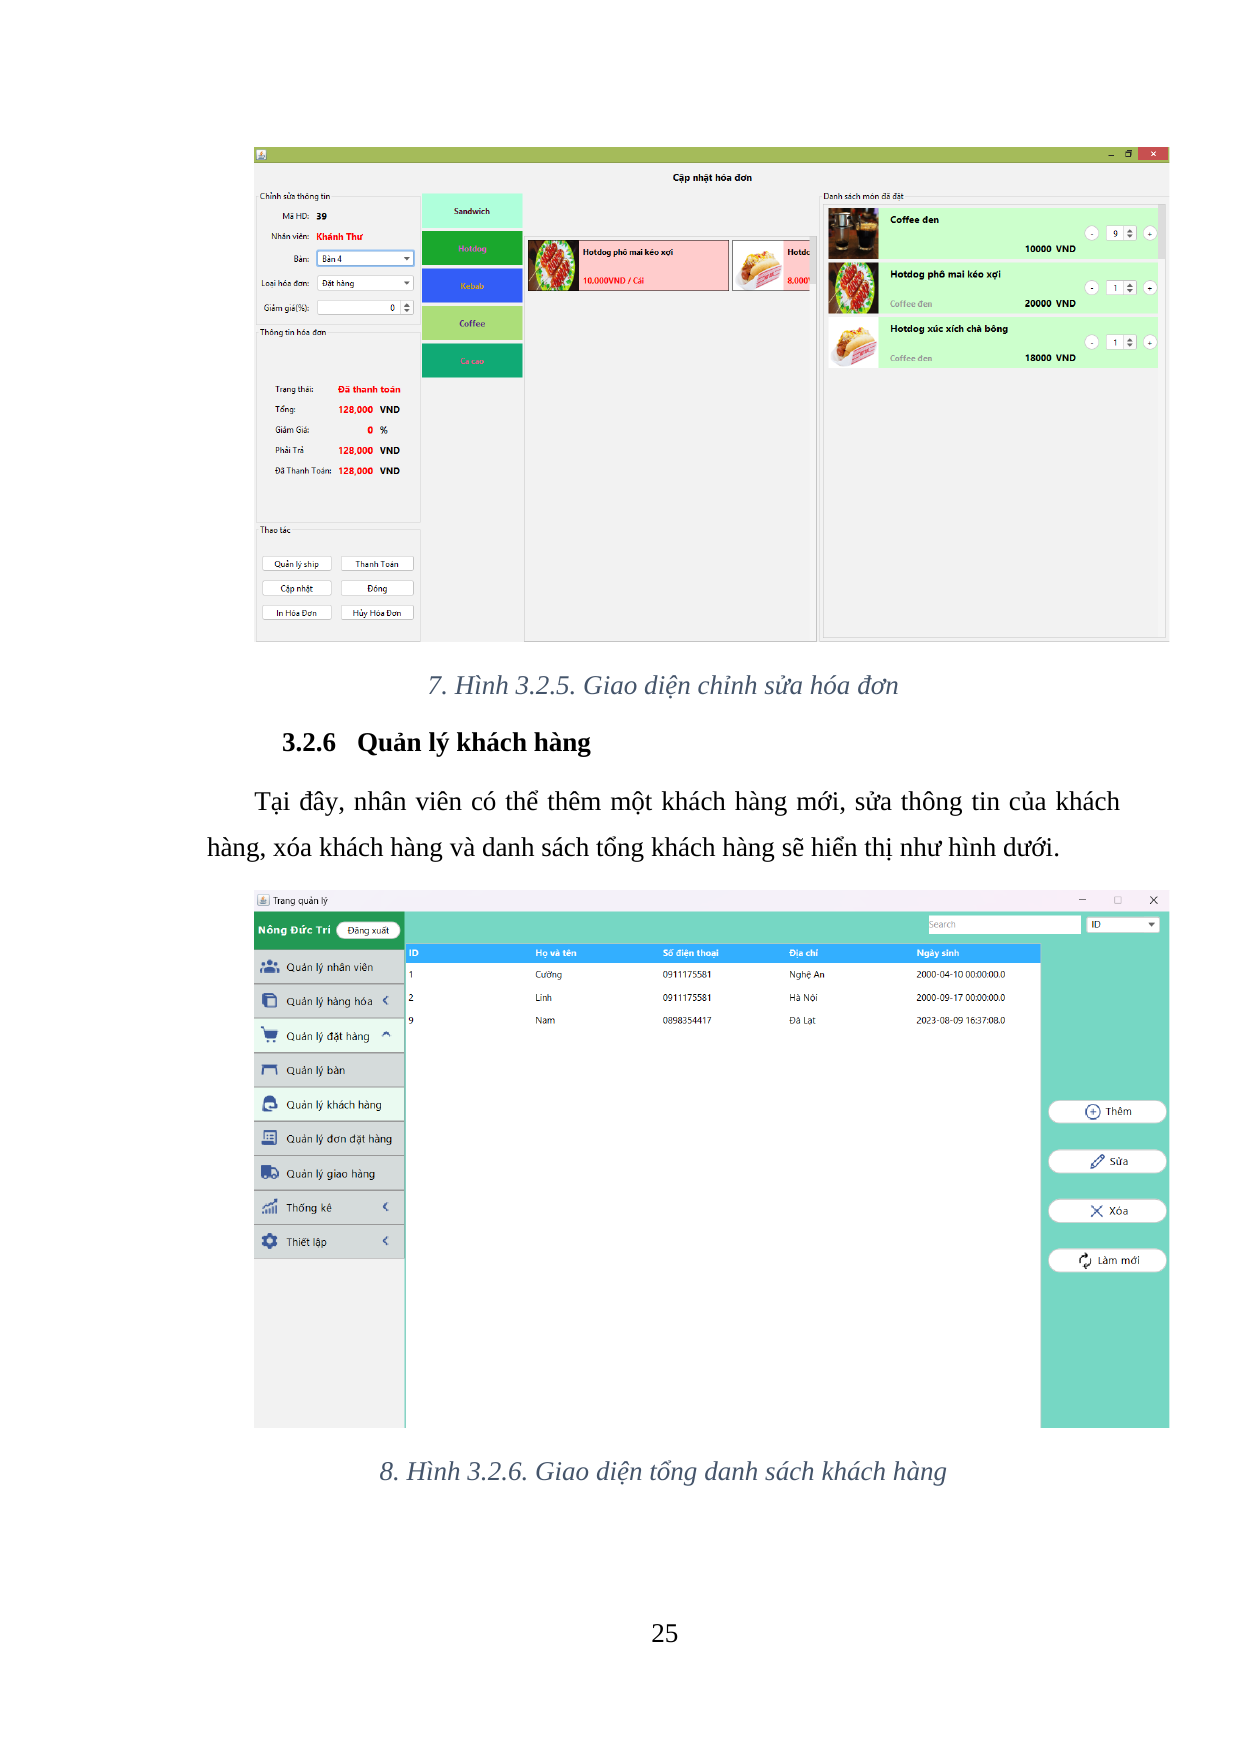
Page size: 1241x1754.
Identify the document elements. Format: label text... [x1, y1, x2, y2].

text 8. Hình 3.2.6. Giao diện tổng danh sách khách hàng [207, 1456, 1122, 1487]
list 3.2.6 Quản lý khách hàng [282, 726, 1122, 757]
text Tại đây, nhân viên có thể thêm một khách hàng mới, sửa thông tin của khách hàng, xóa khách hàng và danh sách tổng khách hàng sẽ hiển thị như hình dưới. [207, 785, 1122, 863]
picture [254, 147, 1170, 642]
text 7. Hình 3.2.5. Giao diện chỉnh sửa hóa đơn [207, 669, 1122, 701]
picture [254, 890, 1170, 1428]
